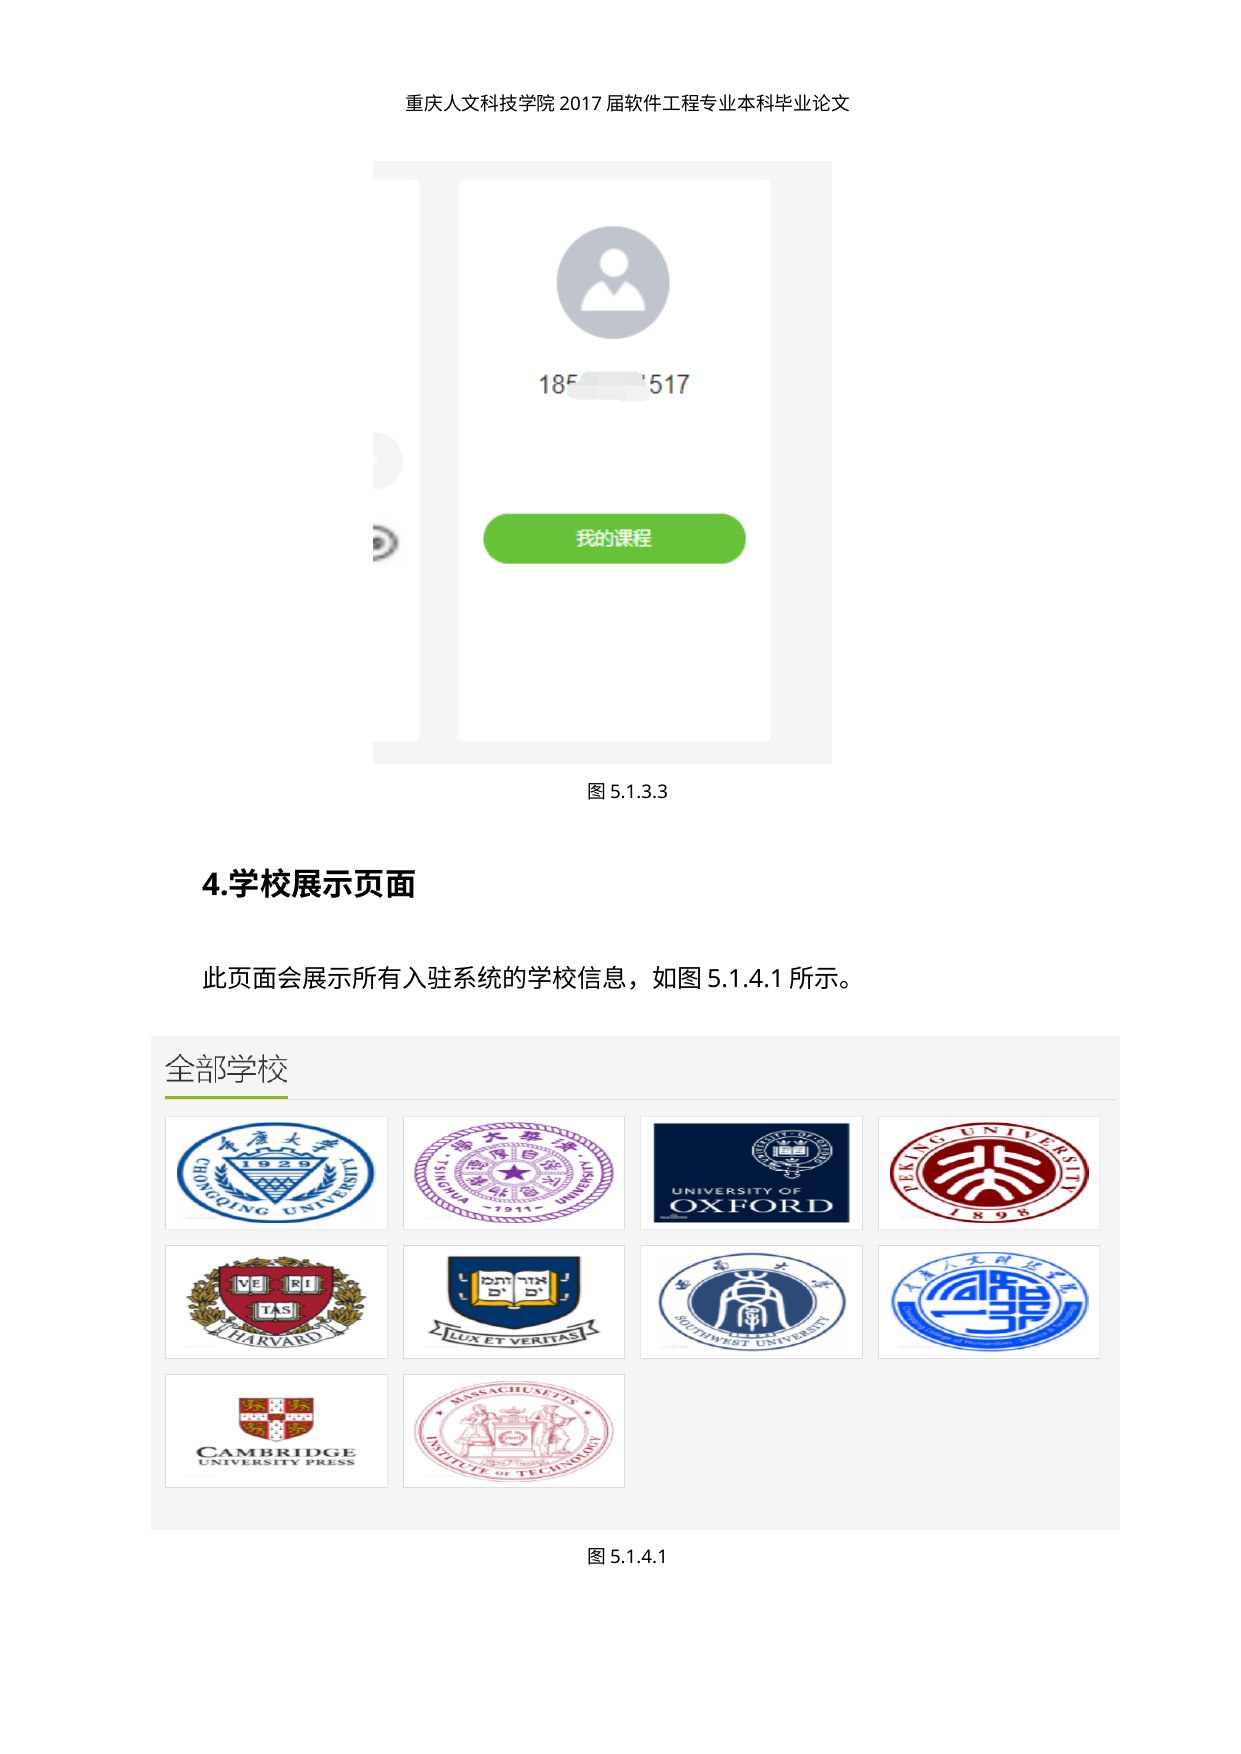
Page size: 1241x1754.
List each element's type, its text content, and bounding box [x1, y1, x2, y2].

text 此页面会展示所有入驻系统的学校信息，如图5.1.4.1所示。 [202, 942, 1053, 1010]
text 图5.1.3.3 [202, 773, 1053, 807]
subtitle 4.学校展示页面 [202, 847, 1053, 915]
picture [151, 1036, 1120, 1530]
text 图5.1.4.1 [202, 1538, 1053, 1572]
picture [373, 161, 832, 764]
